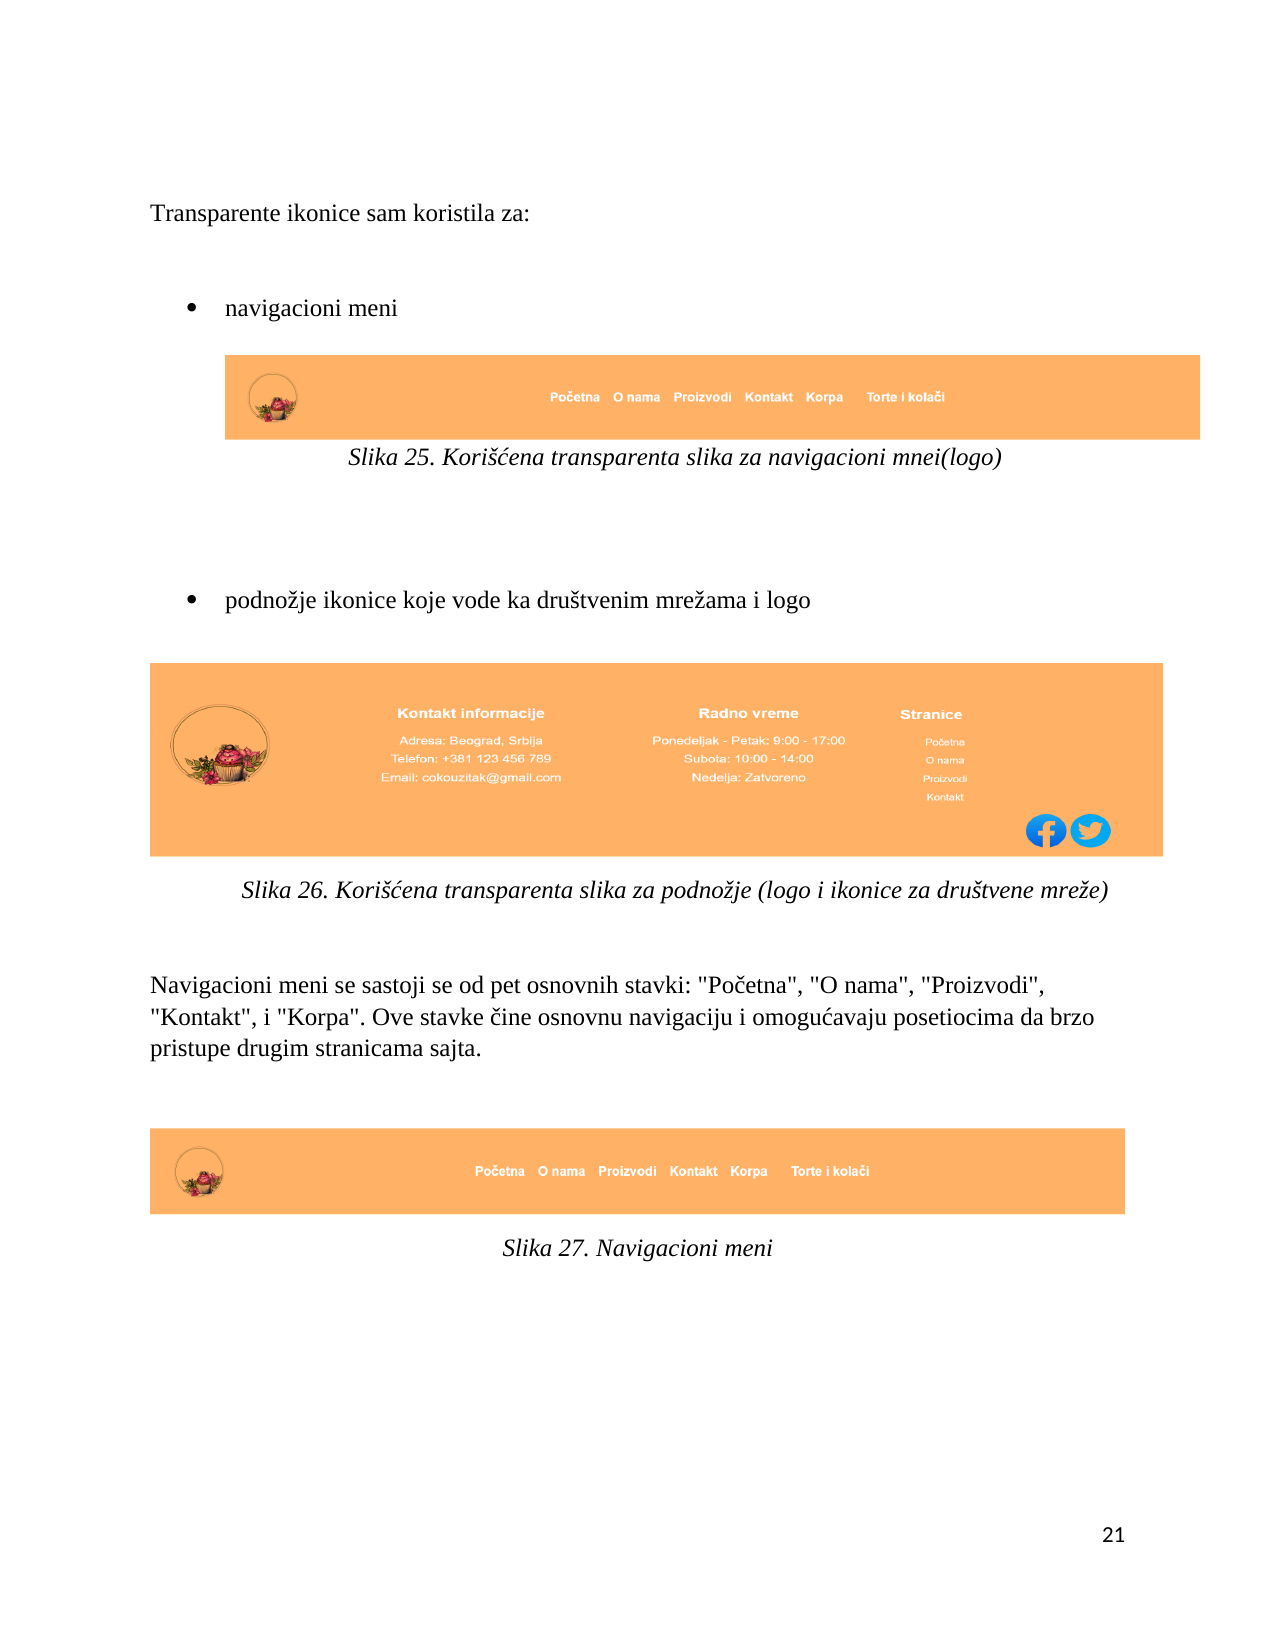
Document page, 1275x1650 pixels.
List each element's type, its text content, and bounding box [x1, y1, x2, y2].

text Navigacioni meni se sastoji se od pet osnovnih stavki: "Početna", "O nama", "Proizvodi", "Kontakt", i "Korpa". Ove stavke čine osnovnu navigaciju i omogućavaju posetiocima da brzo pristupe drugim stranicama sajta. [150, 971, 1125, 1061]
list Slika 25. Korišćena transparenta slika za navigacioni mnei(logo) [225, 442, 1125, 470]
picture [150, 1128, 1125, 1215]
picture [225, 355, 1200, 440]
list navigacioni meni [187, 293, 1125, 322]
picture [150, 663, 1164, 857]
list Slika 26. Korišćena transparenta slika za podnožje (logo i ikonice za društvene mreže) [225, 875, 1125, 904]
text Transparente ikonice sam koristila za: [150, 198, 1125, 226]
text Slika 27. Navigacioni meni [150, 1233, 1125, 1262]
list podnožje ikonice koje vode ka društvenim mrežama i logo [187, 585, 1125, 613]
